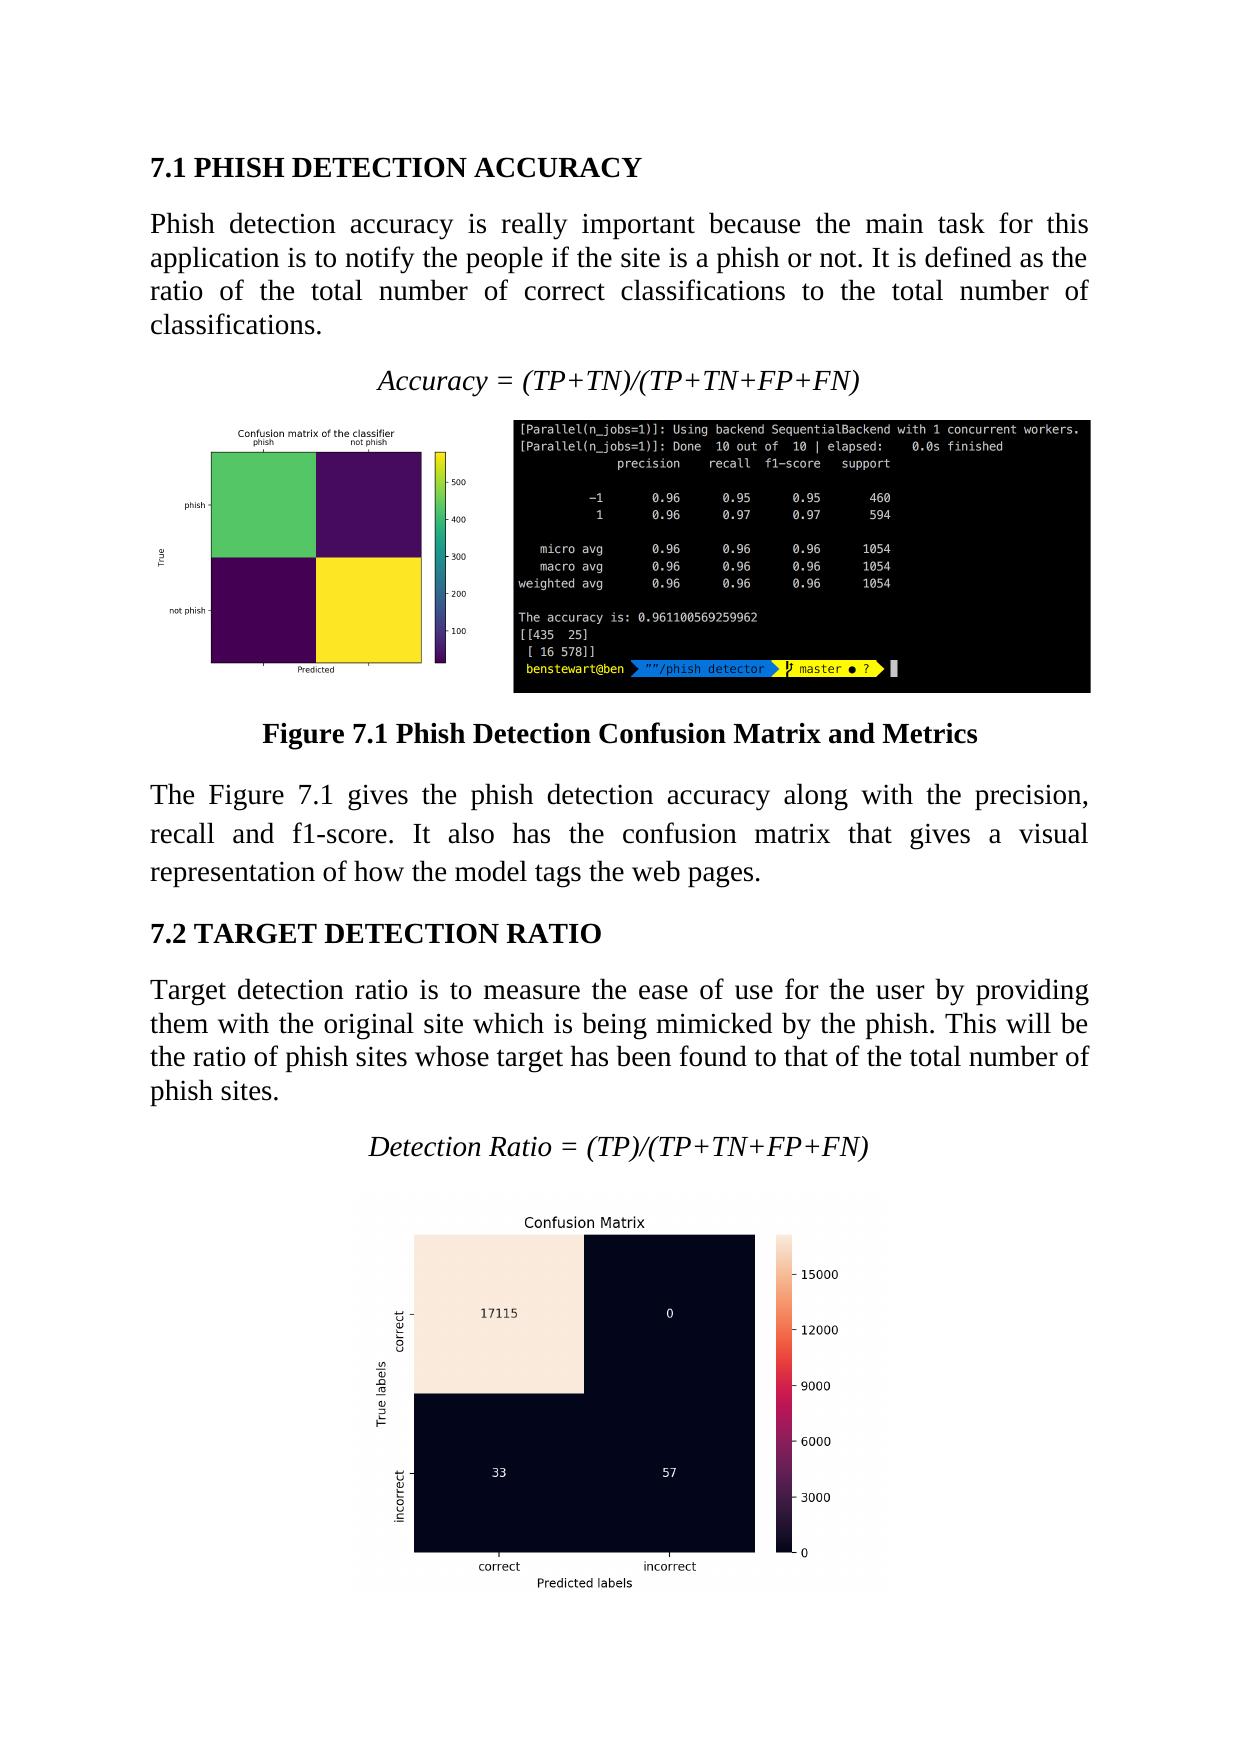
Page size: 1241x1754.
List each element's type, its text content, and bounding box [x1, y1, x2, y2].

text 7.2 TARGET DETECTION RATIO [150, 916, 1090, 949]
text The Figure 7.1 gives the phish detection accuracy along with the precision, recall and f1-score. It also has the confusion matrix that gives a visual representation of how the model tags the web pages. [150, 777, 1090, 888]
picture [150, 420, 1091, 693]
picture [346, 1185, 895, 1598]
text Detection Ratio = (TP)/(TP+TN+FP+FN) [150, 1129, 1090, 1163]
text Target detection ratio is to measure the ease of use for the user by providing them with the original site which is being mimicked by the phish. This will be the ratio of phish sites whose target has been found to that of the total number of phish sites. [150, 972, 1090, 1106]
text Figure 7.1 Phish Detection Confusion Matrix and Metrics [150, 716, 1090, 749]
text Phish detection accuracy is really important because the main task for this application is to notify the people if the site is a phish or not. It is defined as the ratio of the total number of correct classifications to the total number of classifications. [150, 206, 1090, 341]
text Accuracy = (TP+TN)/(TP+TN+FP+FN) [150, 363, 1090, 397]
text 7.1 PHISH DETECTION ACCURACY [150, 150, 1090, 183]
